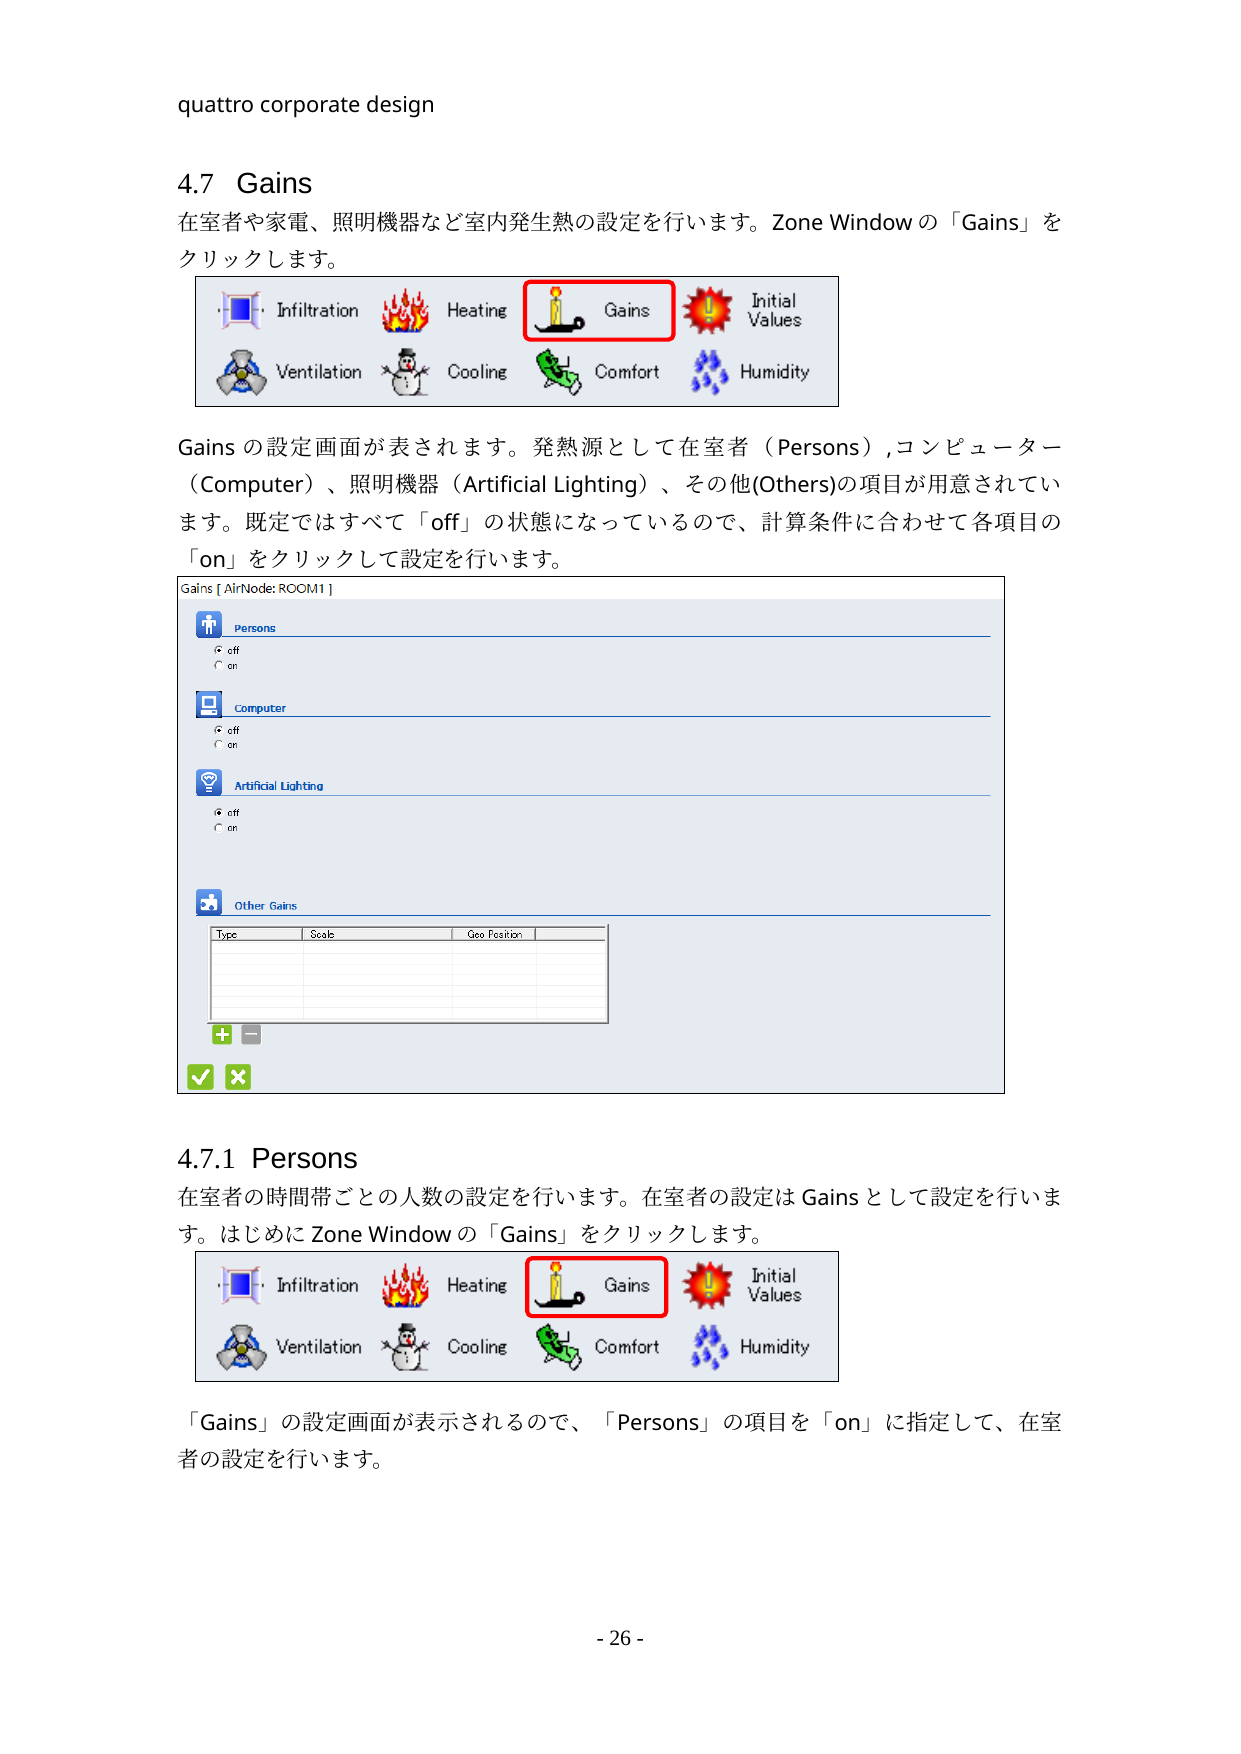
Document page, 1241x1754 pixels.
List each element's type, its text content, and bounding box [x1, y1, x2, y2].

text 在室者や家電、照明機器など室内発生熱の設定を行います。Zone Windowの「Gains」をクリックします。 [177, 202, 1063, 277]
text 「Gains」の設定画面が表示されるので、「Persons」の項目を「on」に指定して、在室者の設定を行います。 [177, 1402, 1063, 1477]
picture [178, 577, 1004, 1093]
picture [196, 1252, 838, 1381]
text Gainsの設定画面が表されます。発熱源として在室者（Persons）,コンピューター（Computer）、照明機器（Artificial Lighting）、その他(Others)の項目が用意されています。既定ではすべて「off」の状態になっているので、計算条件に合わせて各項目の「on」をクリックして設定を行います。 [177, 427, 1063, 577]
picture [196, 277, 838, 406]
text Gains [177, 164, 1063, 202]
text Persons [177, 1139, 1063, 1177]
text 在室者の時間帯ごとの人数の設定を行います。在室者の設定はGainsとして設定を行います。はじめにZone Windowの「Gains」をクリックします。 [177, 1177, 1063, 1252]
